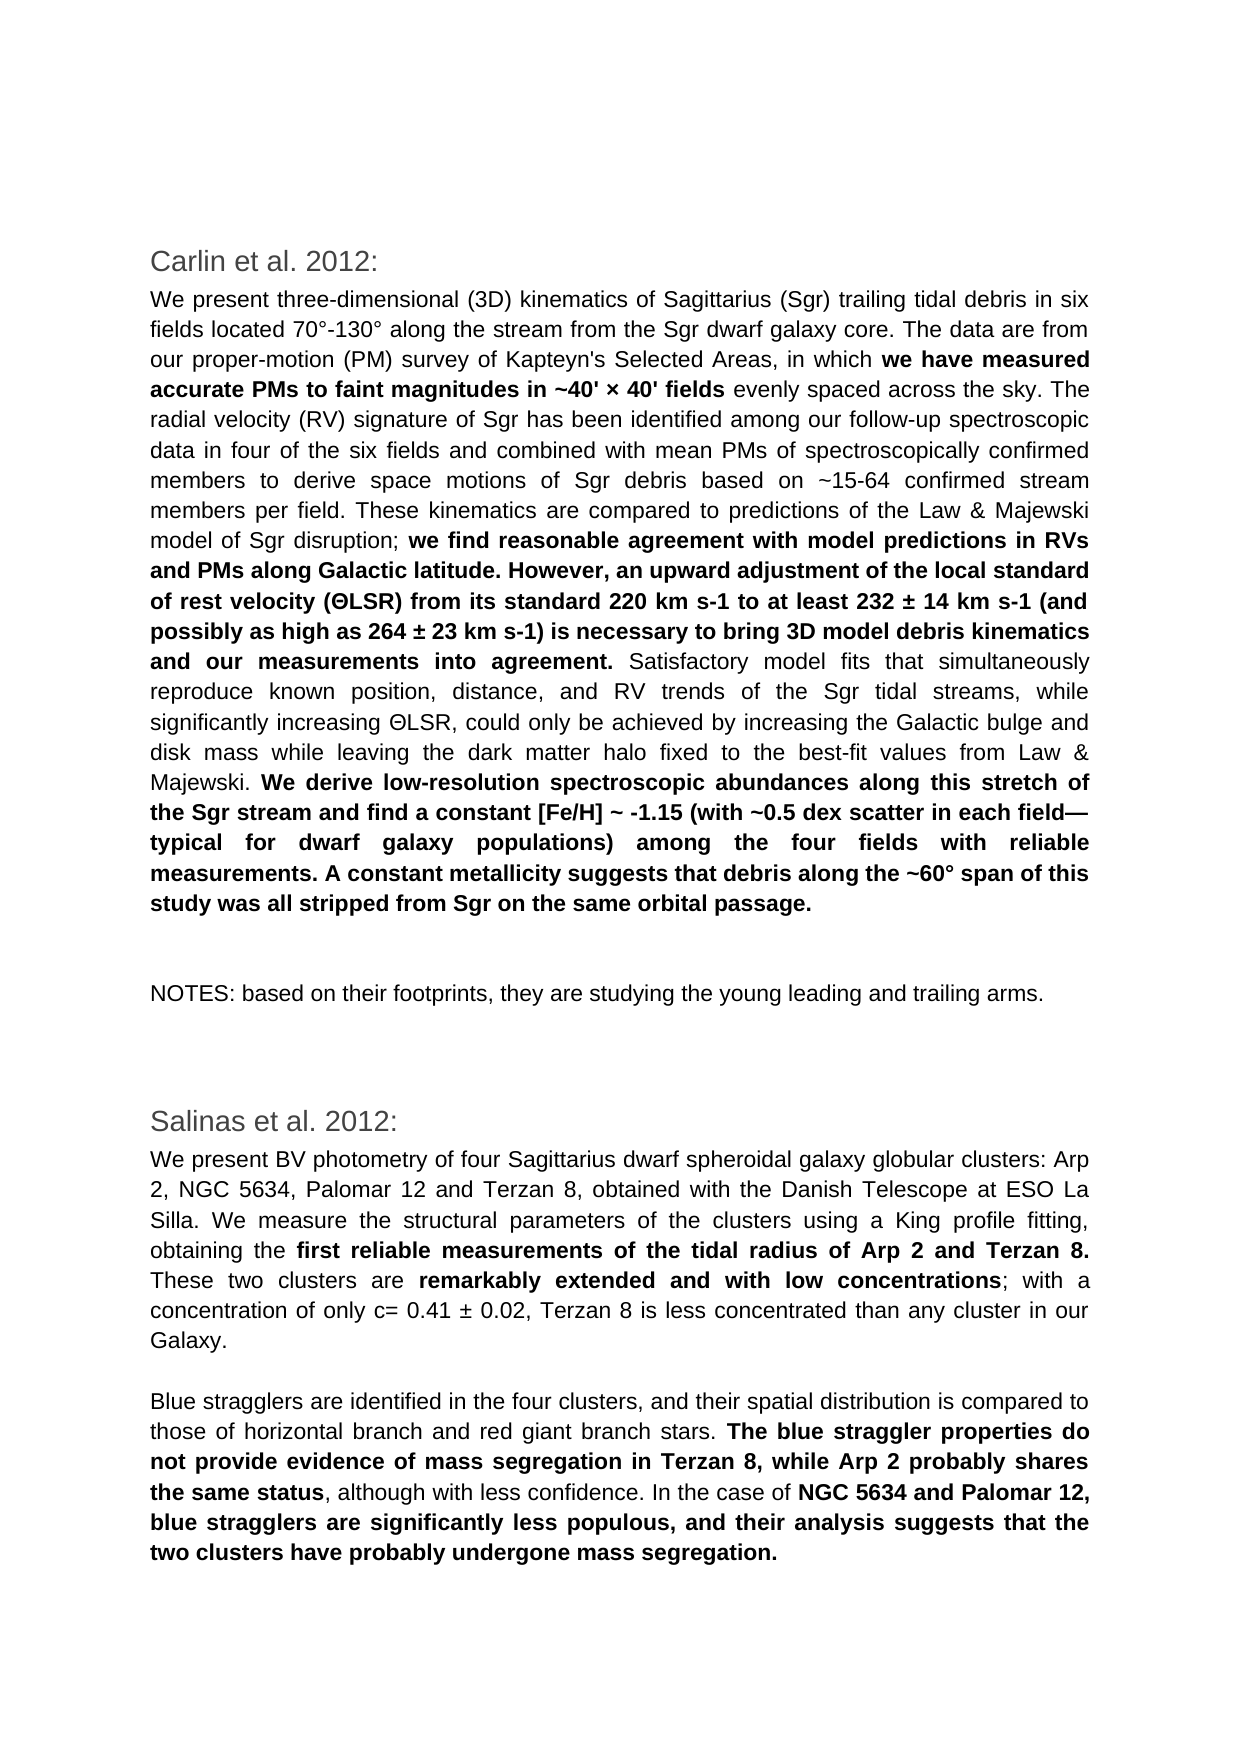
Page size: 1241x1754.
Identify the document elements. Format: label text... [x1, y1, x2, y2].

text We present three-dimensional (3D) kinematics of Sagittarius (Sgr) trailing tidal debris in six fields located 70°-130° along the stream from the Sgr dwarf galaxy core. The data are from our proper-motion (PM) survey of Kapteyn's Selected Areas, in which we have measured accurate PMs to faint magnitudes in ~40' × 40' fields evenly spaced across the sky. The radial velocity (RV) signature of Sgr has been identified among our follow-up spectroscopic data in four of the six fields and combined with mean PMs of spectroscopically confirmed members to derive space motions of Sgr debris based on ~15-64 confirmed stream members per field. These kinematics are compared to predictions of the Law & Majewski model of Sgr disruption; we find reasonable agreement with model predictions in RVs and PMs along Galactic latitude. However, an upward adjustment of the local standard of rest velocity (ΘLSR) from its standard 220 km s-1 to at least 232 ± 14 km s-1 (and possibly as high as 264 ± 23 km s-1) is necessary to bring 3D model debris kinematics and our measurements into agreement. Satisfactory model fits that simultaneously reproduce known position, distance, and RV trends of the Sgr tidal streams, while significantly increasing ΘLSR, could only be achieved by increasing the Galactic bulge and disk mass while leaving the dark matter halo fixed to the best-fit values from Law & Majewski. We derive low-resolution spectroscopic abundances along this stretch of the Sgr stream and find a constant [Fe/H] ~ -1.15 (with ~0.5 dex scatter in each field—typical for dwarf galaxy populations) among the four fields with reliable measurements. A constant metallicity suggests that debris along the ~60° span of this study was all stripped from Sgr on the same orbital passage. [150, 286, 1090, 916]
text We present BV photometry of four Sagittarius dwarf spheroidal galaxy globular clusters: Arp 2, NGC 5634, Palomar 12 and Terzan 8, obtained with the Danish Telescope at ESO La Silla. We measure the structural parameters of the clusters using a King profile fitting, obtaining the first reliable measurements of the tidal radius of Arp 2 and Terzan 8. These two clusters are remarkably extended and with low concentrations; with a concentration of only c= 0.41 ± 0.02, Terzan 8 is less concentrated than any cluster in our Galaxy. [150, 1146, 1090, 1354]
subtitle Carlin et al. 2012: [150, 244, 1090, 277]
text Blue stragglers are identified in the four clusters, and their spatial distribution is compared to those of horizontal branch and red giant branch stars. The blue straggler properties do not provide evidence of mass segregation in Terzan 8, while Arp 2 probably shares the same status, although with less confidence. In the case of NGC 5634 and Palomar 12, blue stragglers are significantly less populous, and their analysis suggests that the two clusters have probably undergone mass segregation. [150, 1388, 1090, 1565]
text NOTES: based on their footprints, they are studying the young leading and trailing arms. [150, 980, 1090, 1007]
subtitle Salinas et al. 2012: [150, 1104, 1090, 1138]
